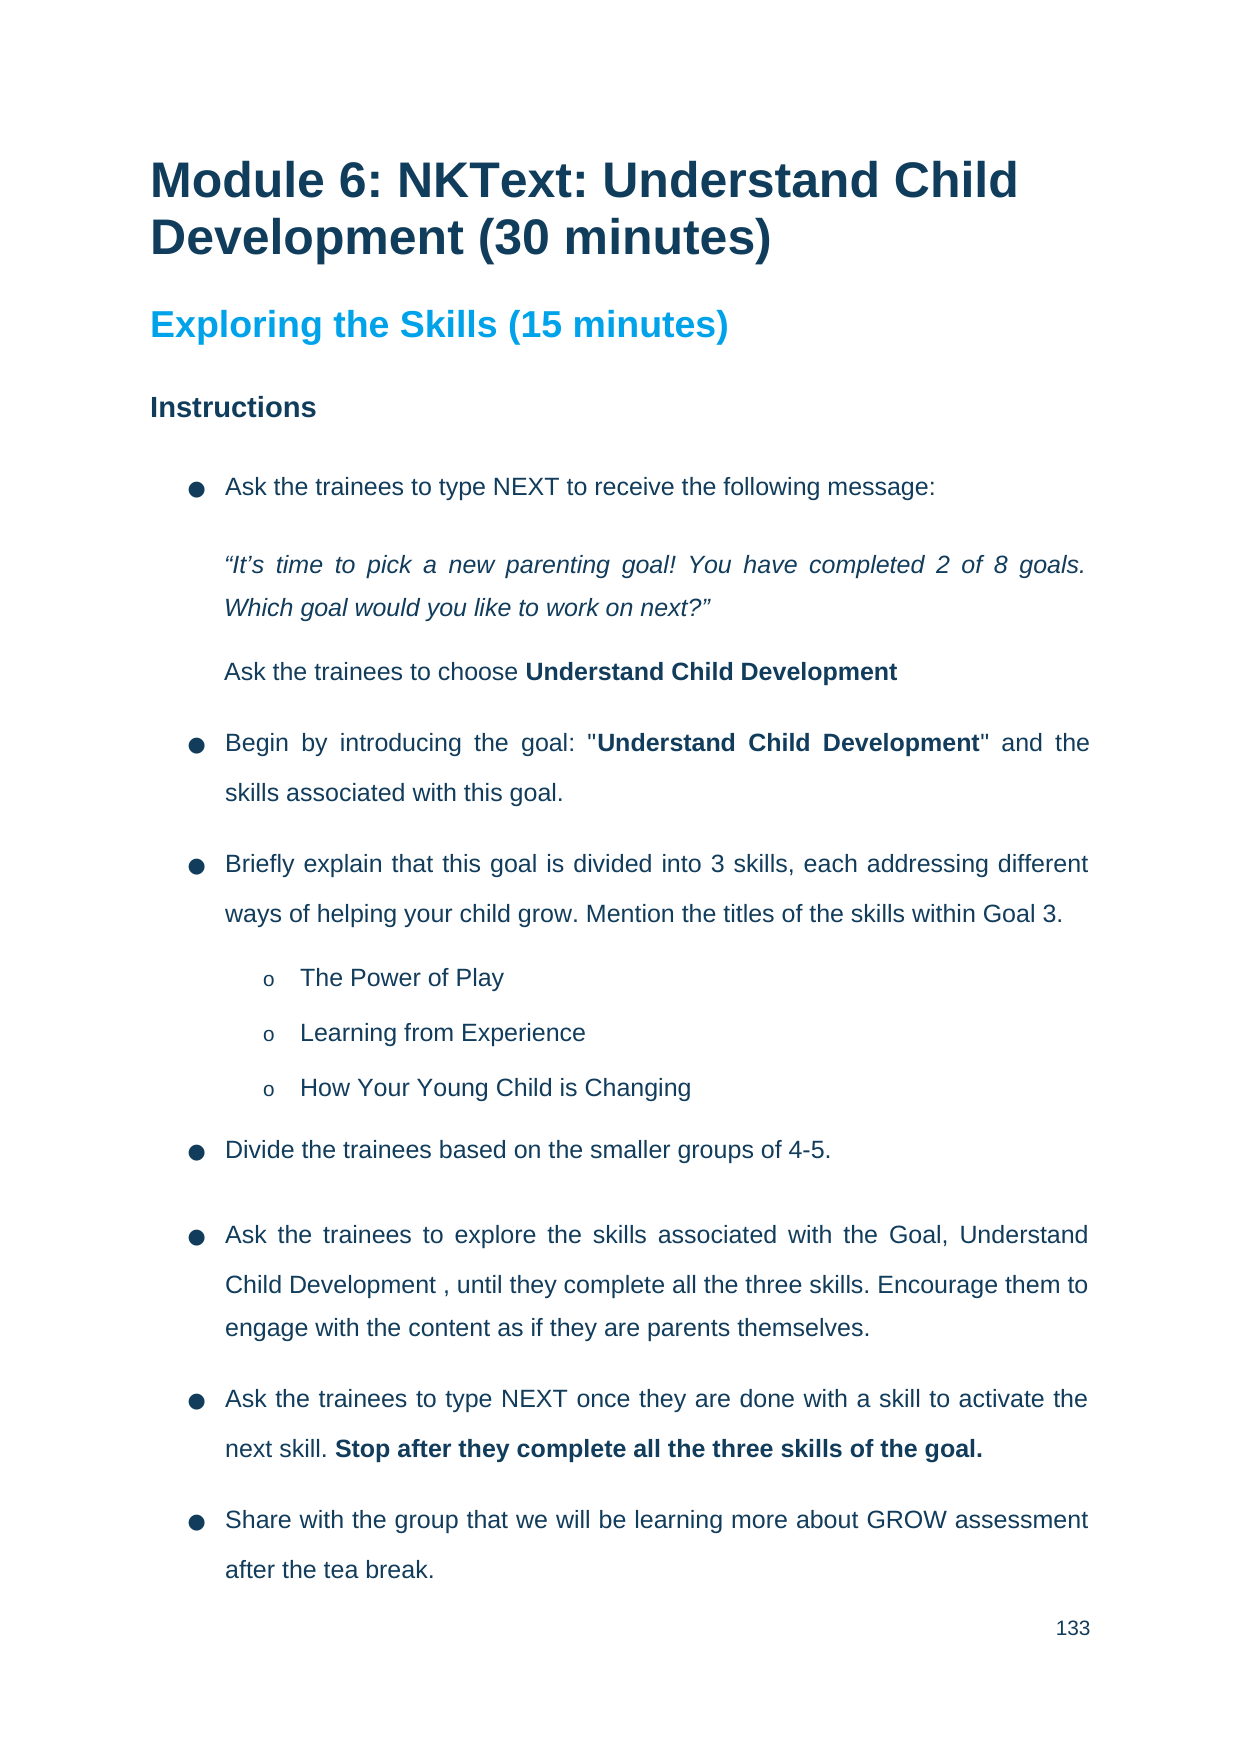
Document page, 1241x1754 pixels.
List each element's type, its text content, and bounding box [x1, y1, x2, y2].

list Ask the trainees to explore the skills associated with the Goal, Understand Child Development , until they complete all the three skills. Encourage them to engage with the content as if they are parents themselves. [187, 1212, 1090, 1341]
subtitle Instructions [150, 389, 1090, 423]
list Share with the group that we will be learning more about GROW assessment after the tea break. [187, 1498, 1090, 1583]
text “It’s time to pick a new parenting goal! You have completed 2 of 8 goals. Which goal would you like to work on next?” [224, 550, 1090, 622]
list Briefly explain that this goal is divided into 3 skills, each addressing different ways of helping your child grow. Mention the titles of the skills within Goal 3. [187, 842, 1090, 928]
text Ask the trainees to choose Understand Child Development [224, 657, 1090, 686]
list Begin by introducing the goal: "Understand Child Development" and the skills associated with this goal. [187, 721, 1090, 807]
list Ask the trainees to type NEXT to receive the following message: [187, 465, 1090, 508]
list Divide the trainees based on the smaller groups of 4-5. [187, 1128, 1090, 1170]
list How Your Young Child is Changing [262, 1073, 1090, 1102]
subtitle Module 6: NKText: Understand Child Development (30 minutes) [150, 150, 1090, 265]
list Learning from Experience [262, 1018, 1090, 1047]
list The Power of Play [262, 963, 1090, 993]
subtitle Exploring the Skills (15 minutes) [150, 302, 1090, 346]
list Ask the trainees to type NEXT once they are done with a skill to activate the next skill. Stop after they complete all the three skills of the goal. [187, 1377, 1090, 1462]
